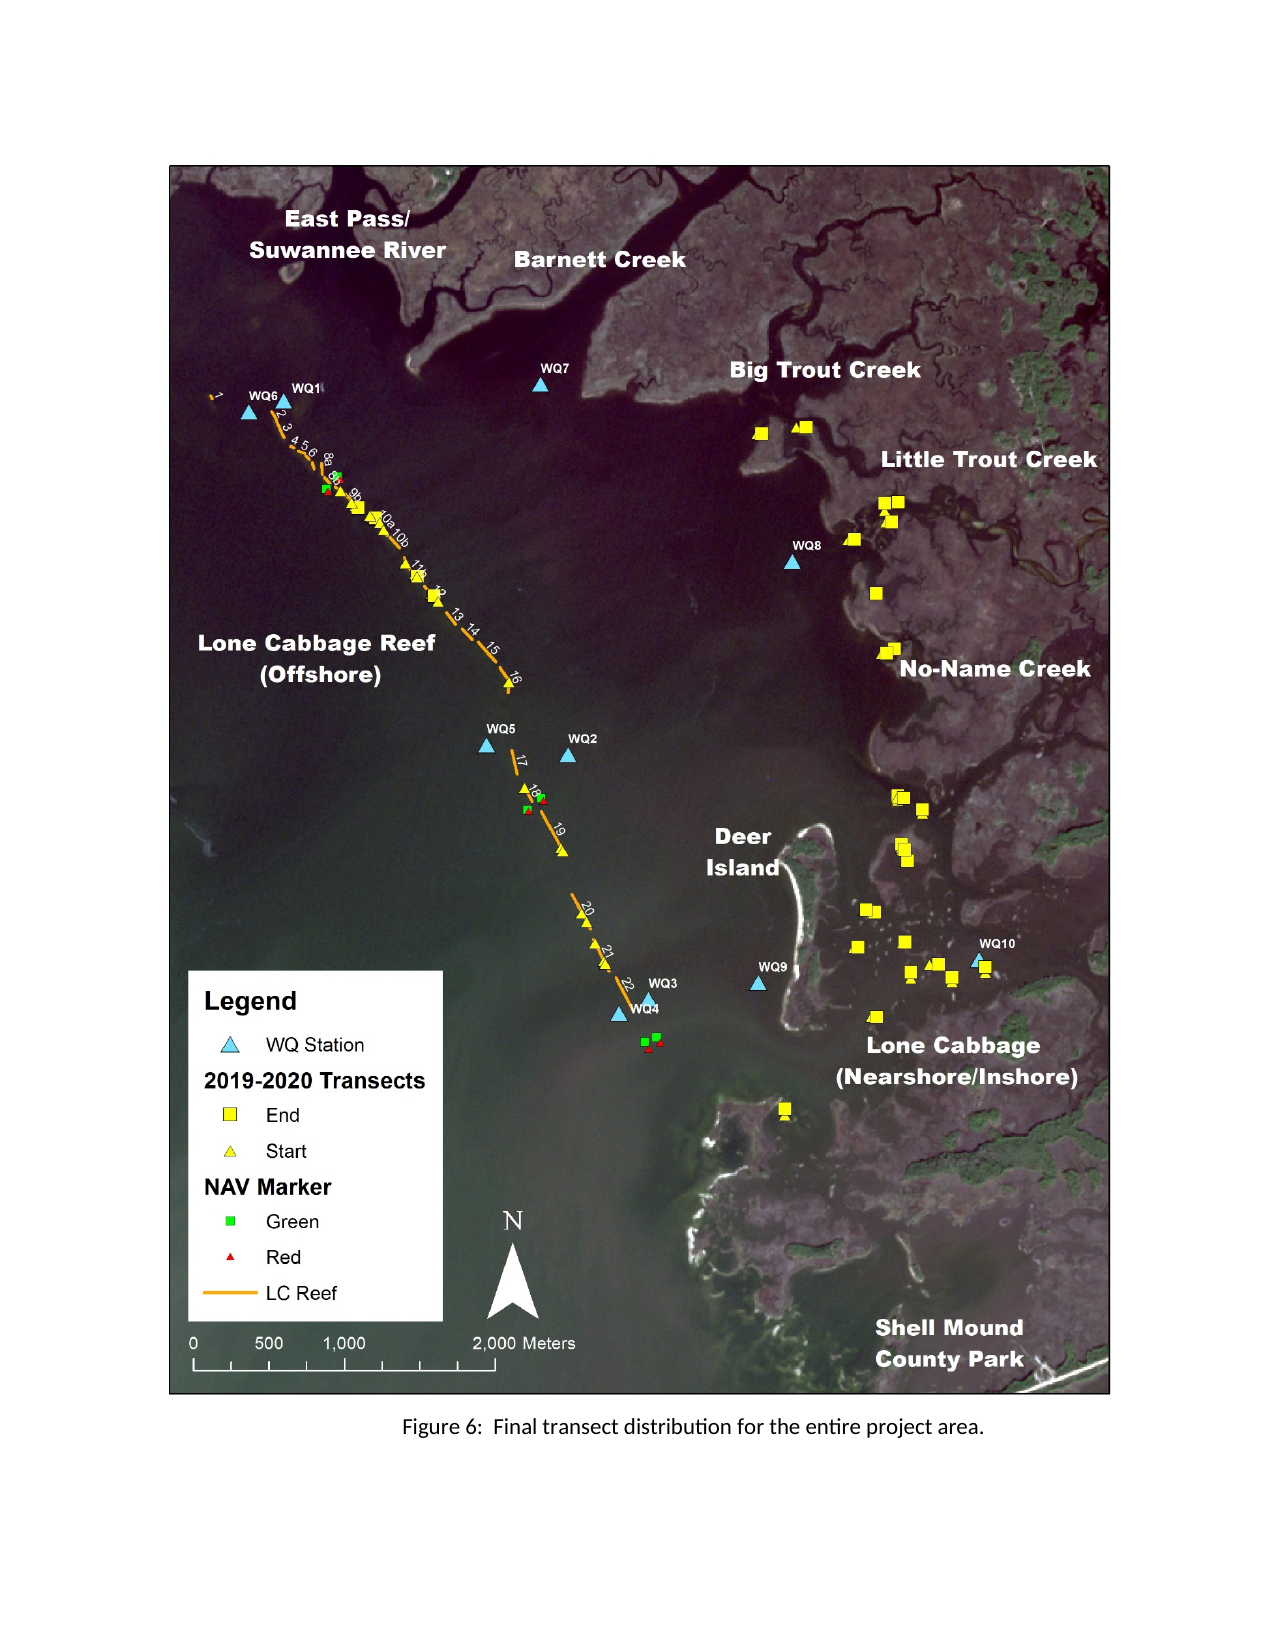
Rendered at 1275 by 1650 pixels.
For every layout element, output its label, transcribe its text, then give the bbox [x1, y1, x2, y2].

list Figure 6: Final transect distribution for the entire project area. [262, 1412, 1125, 1440]
picture [150, 150, 1125, 1412]
